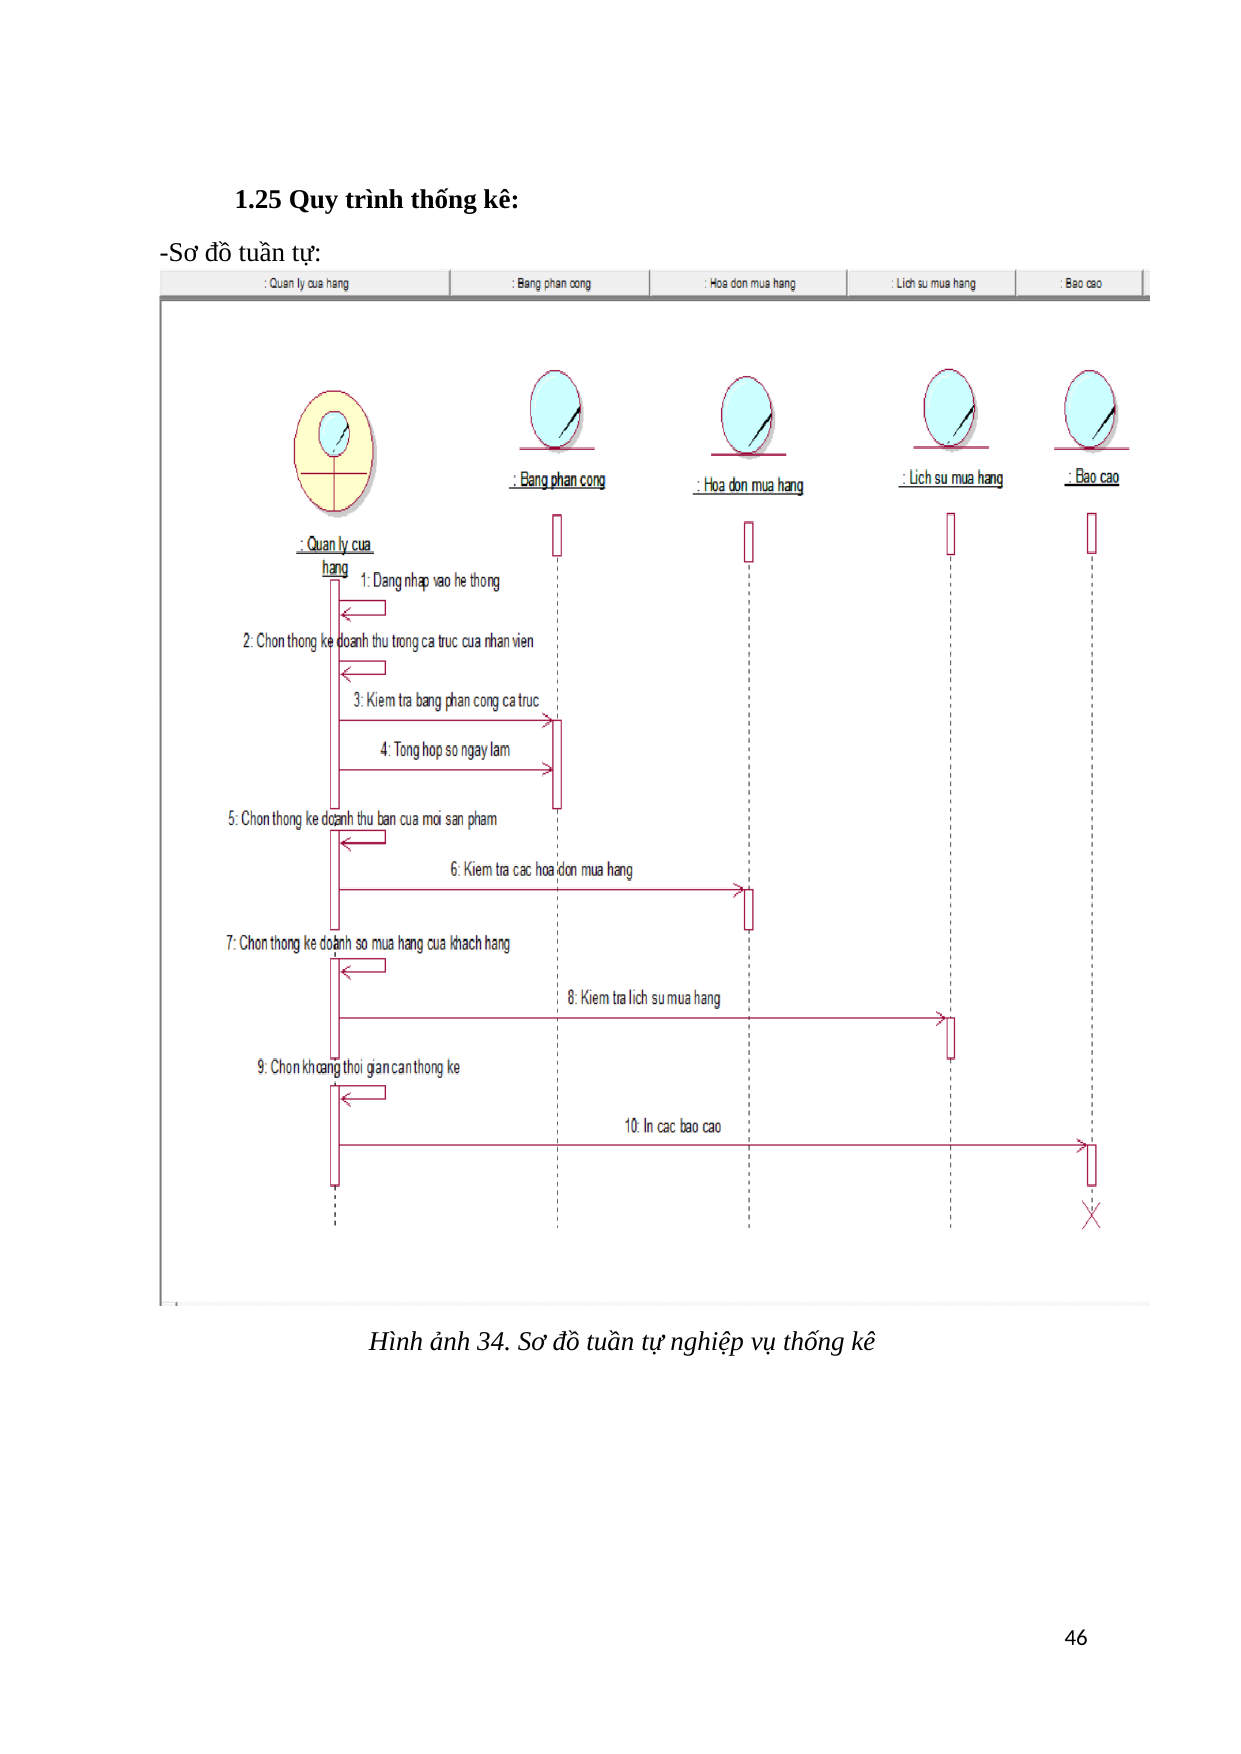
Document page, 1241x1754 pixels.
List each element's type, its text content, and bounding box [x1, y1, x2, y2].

picture [159, 269, 1150, 1306]
text -Sơ đồ tuần tự: [159, 236, 1087, 269]
text Quy trình thống kê: [234, 183, 1087, 214]
text Hình ảnh 34. Sơ đồ tuần tự nghiệp vụ thống kê [159, 1325, 1087, 1356]
